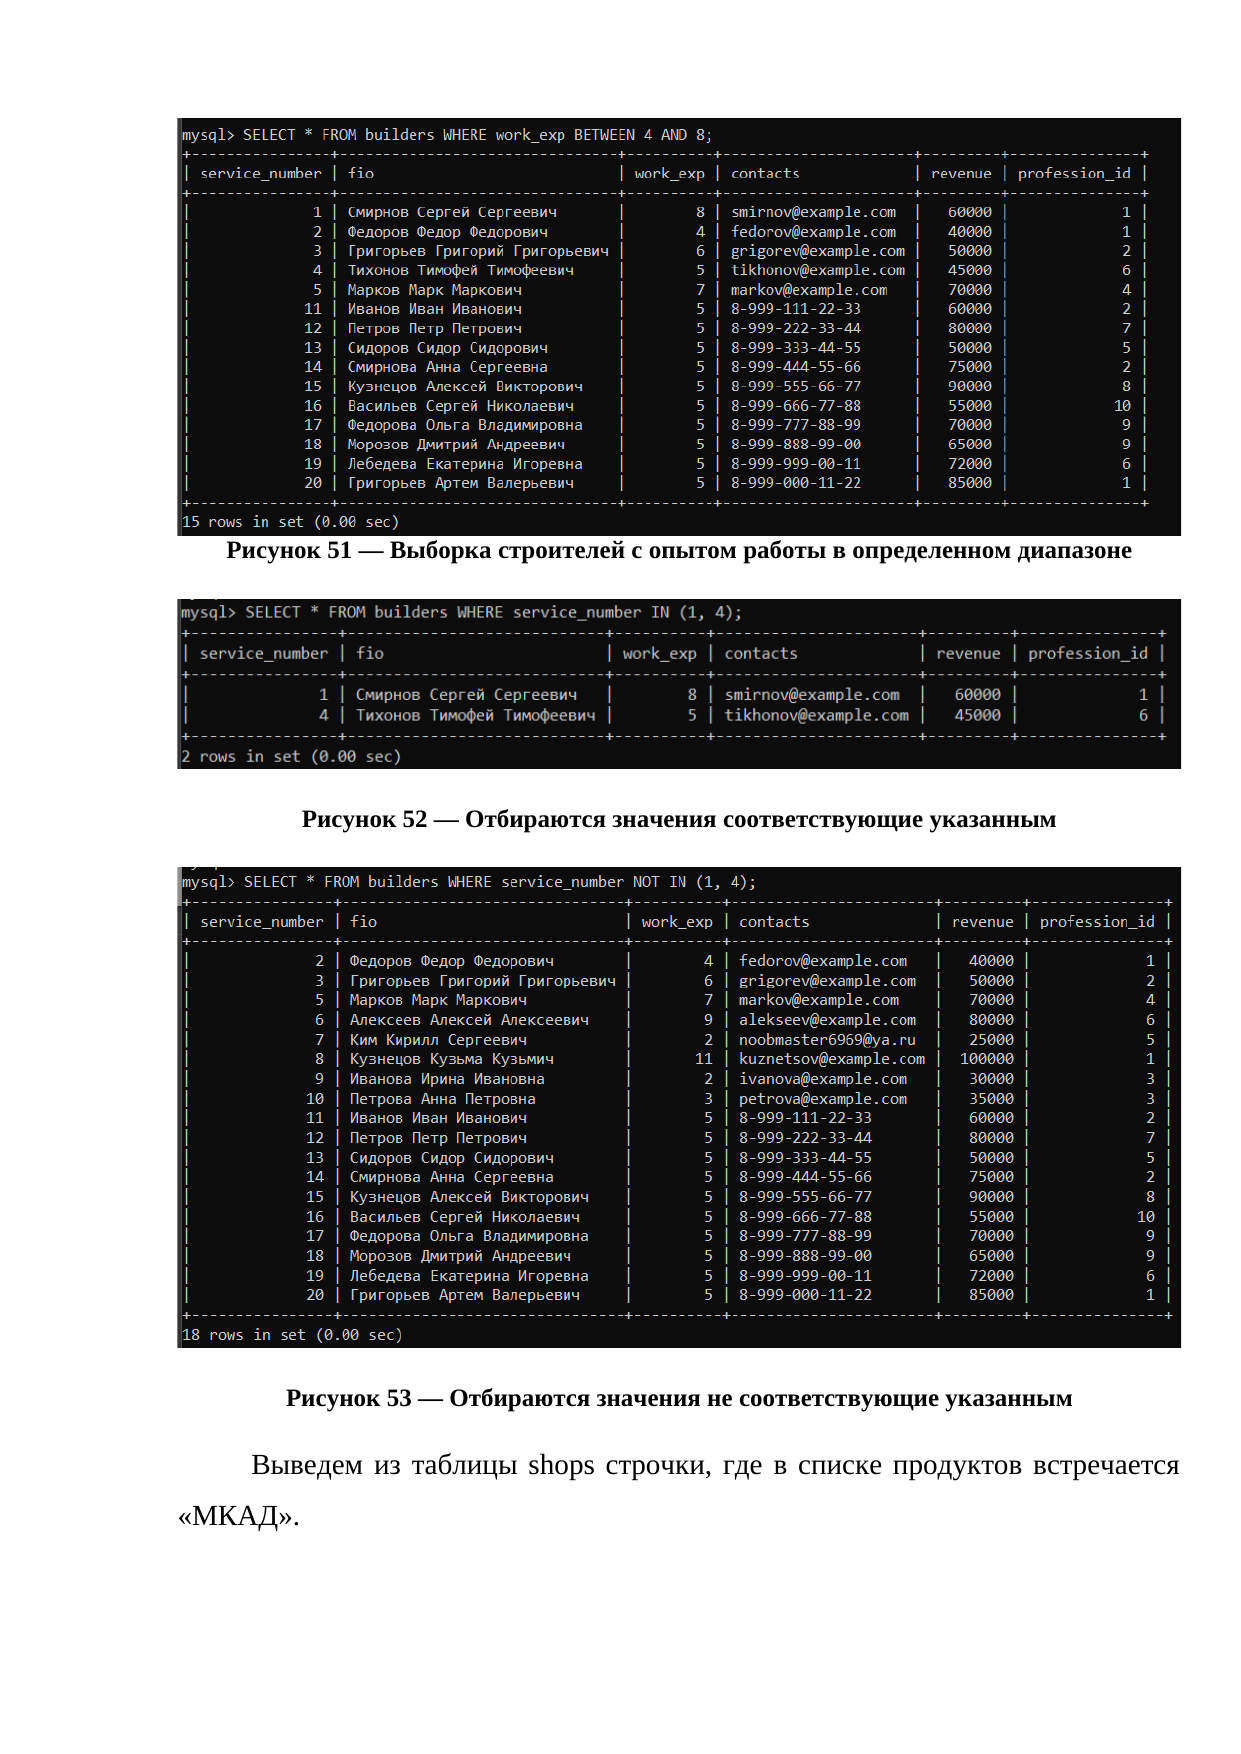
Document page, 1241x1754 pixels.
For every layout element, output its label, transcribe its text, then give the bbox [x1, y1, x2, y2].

picture [177, 867, 1182, 1348]
text Рисунок 51 — Выборка строителей с опытом работы в определенном диапазоне [177, 536, 1181, 564]
text Выведем из таблицы shops строчки, где в списке продуктов встречается «МКАД». [177, 1447, 1181, 1531]
picture [177, 118, 1182, 536]
text Рисунок 52 — Отбираются значения соответствующие указанным [177, 804, 1181, 832]
picture [177, 599, 1182, 769]
text Рисунок 53 — Отбираются значения не соответствующие указанным [177, 1383, 1181, 1412]
